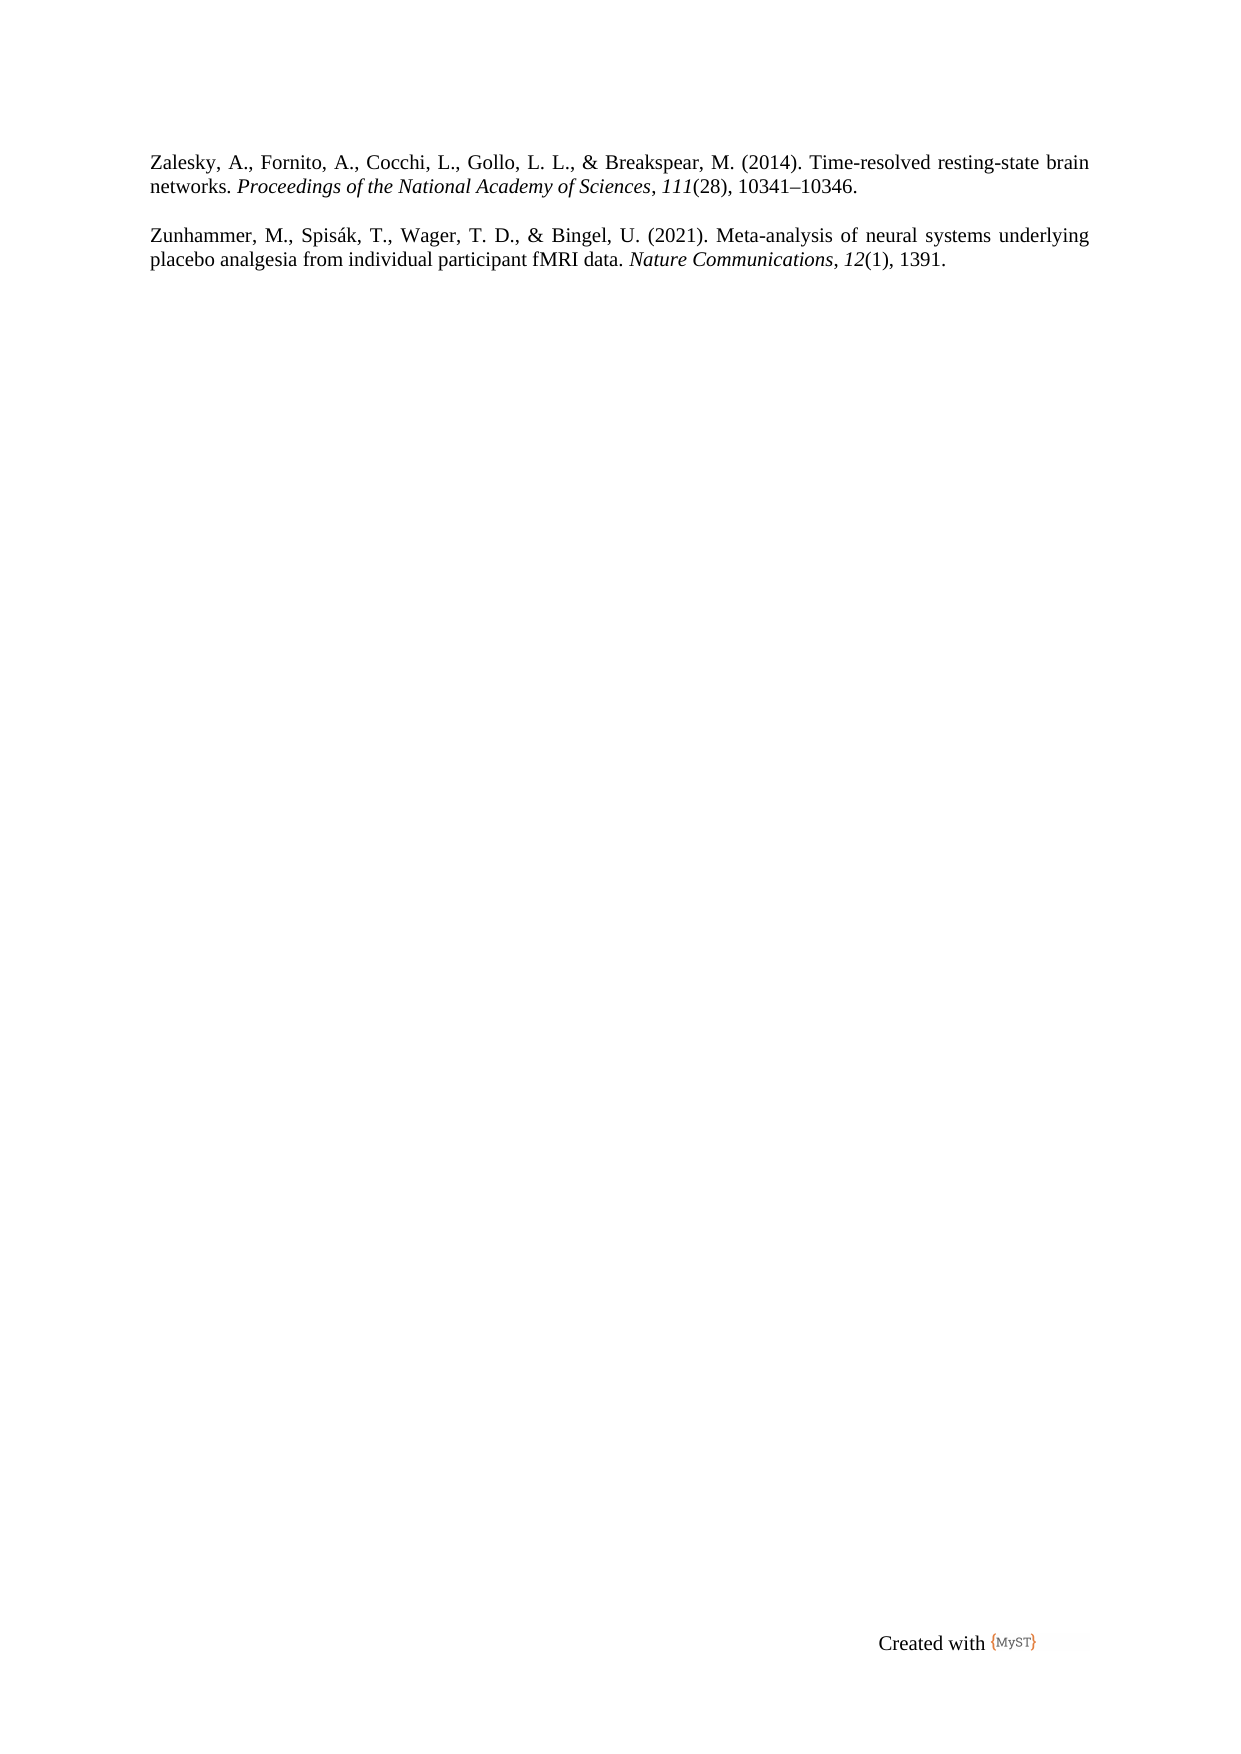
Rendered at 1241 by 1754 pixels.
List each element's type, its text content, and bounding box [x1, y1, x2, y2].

text Zalesky, A., Fornito, A., Cocchi, L., Gollo, L. L., & Breakspear, M. (2014). Time-resolved resting-state brain networks. Proceedings of the National Academy of Sciences, 111(28), 10341–10346. [150, 150, 1090, 198]
picture [990, 1633, 1091, 1651]
text Zunhammer, M., Spisák, T., Wager, T. D., & Bingel, U. (2021). Meta-analysis of neural systems underlying placebo analgesia from individual participant fMRI data. Nature Communications, 12(1), 1391. [150, 223, 1090, 271]
